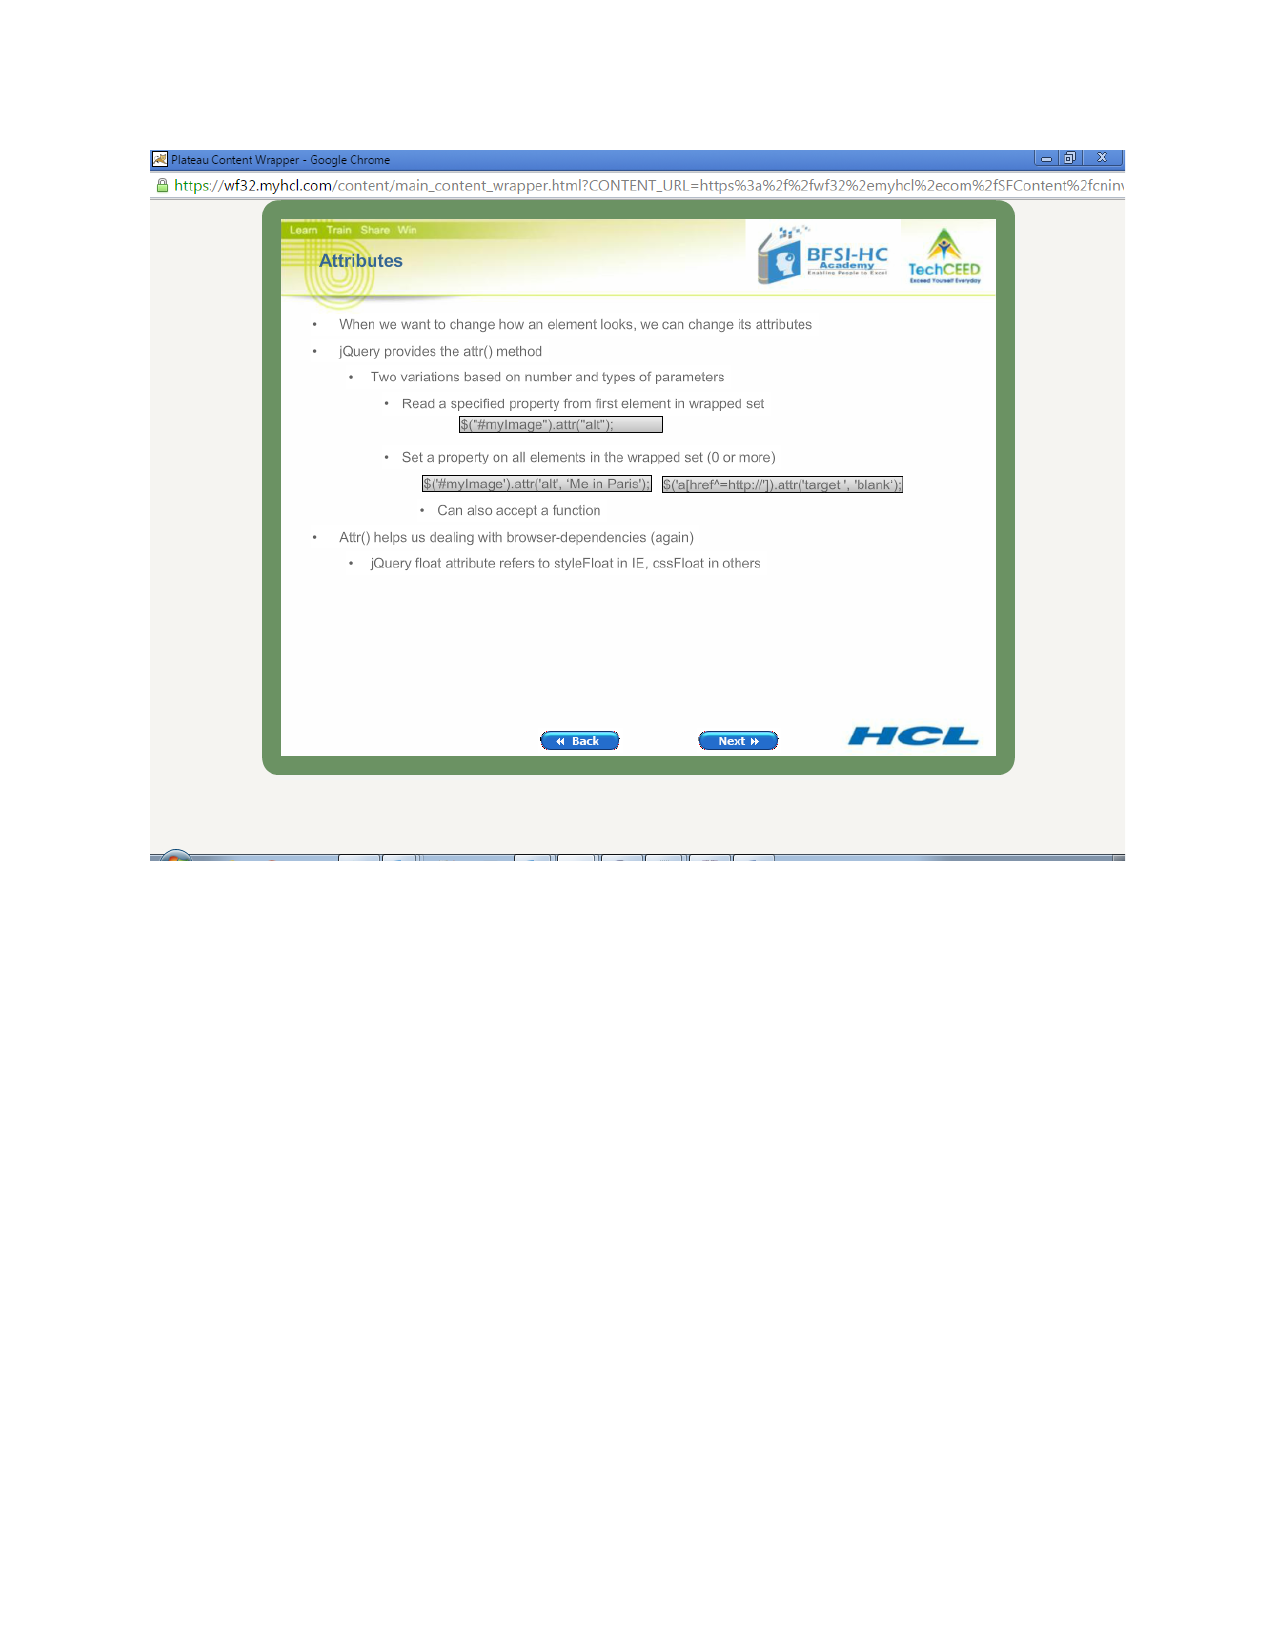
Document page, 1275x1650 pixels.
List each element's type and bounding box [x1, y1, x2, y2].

picture [150, 150, 1125, 861]
